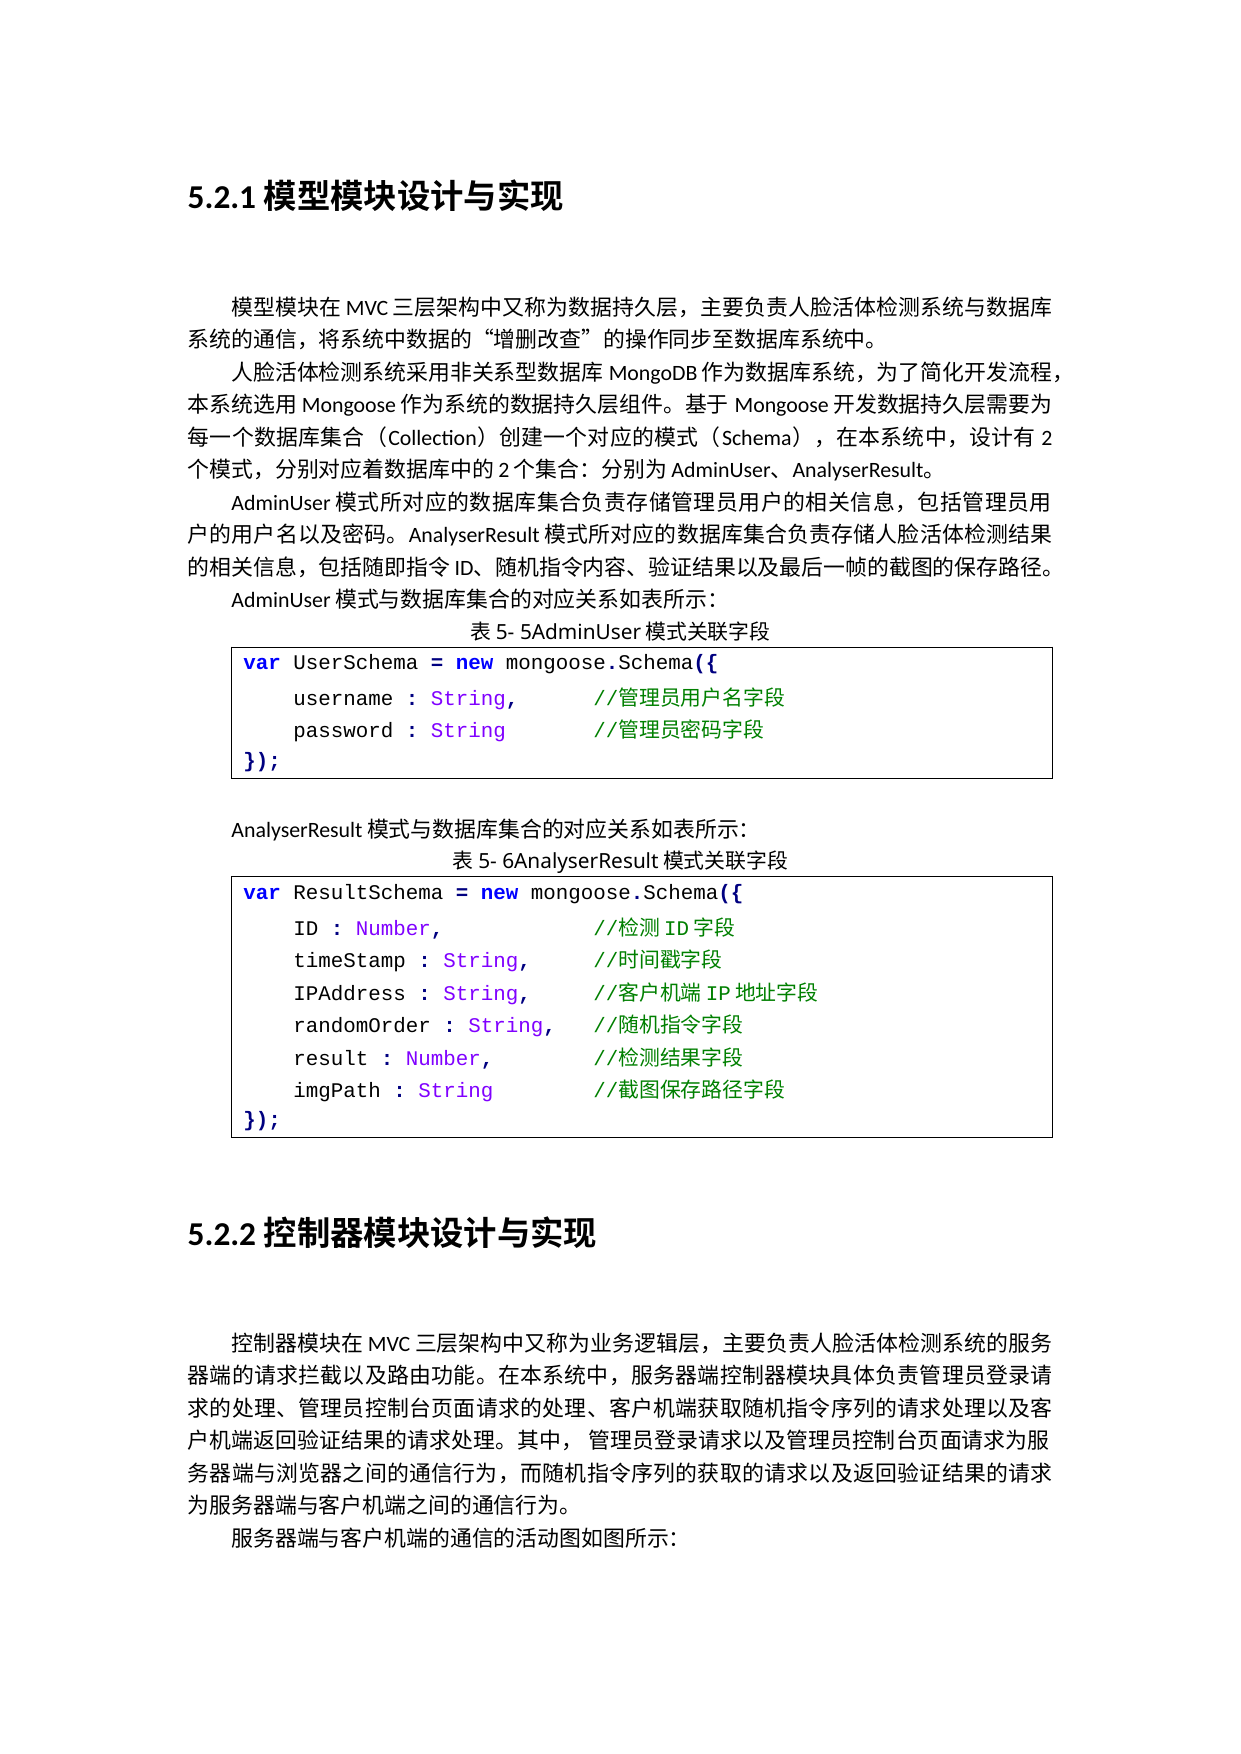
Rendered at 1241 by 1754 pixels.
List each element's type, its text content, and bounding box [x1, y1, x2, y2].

text AdminUser模式所对应的数据库集合负责存储管理员用户的相关信息，包括管理员用户的用户名以及密码。AnalyserResult模式所对应的数据库集合负责存储人脸活体检测结果的相关信息，包括随即指令ID、随机指令内容、验证结果以及最后一帧的截图的保存路径。 [187, 484, 1053, 582]
text 表 5- 5AdminUser模式关联字段 [187, 614, 1053, 647]
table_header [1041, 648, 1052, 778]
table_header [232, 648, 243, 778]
text 表 5- 6AnalyserResult模式关联字段 [187, 844, 1053, 876]
text 人脸活体检测系统采用非关系型数据库MongoDB作为数据库系统，为了简化开发流程，本系统选用Mongoose作为系统的数据持久层组件。基于Mongoose开发数据持久层需要为每一个数据库集合（Collection）创建一个对应的模式（Schema），在本系统中，设计有2个模式，分别对应着数据库中的2个集合：分别为AdminUser、AnalyserResult。 [187, 354, 1053, 484]
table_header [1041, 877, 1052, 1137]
text AdminUser模式与数据库集合的对应关系如表所示： [187, 582, 1053, 614]
subtitle 5.2.1 模型模块设计与实现 [187, 162, 1053, 227]
subtitle 5.2.2 控制器模块设计与实现 [187, 1198, 1053, 1263]
text 模型模块在MVC三层架构中又称为数据持久层，主要负责人脸活体检测系统与数据库系统的通信，将系统中数据的“增删改查”的操作同步至数据库系统中。 [187, 289, 1053, 354]
text AnalyserResult模式与数据库集合的对应关系如表所示： [187, 811, 1053, 844]
text 服务器端与客户机端的通信的活动图如图所示： [187, 1520, 1053, 1553]
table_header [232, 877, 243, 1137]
text 控制器模块在MVC三层架构中又称为业务逻辑层，主要负责人脸活体检测系统的服务器端的请求拦截以及路由功能。在本系统中，服务器端控制器模块具体负责管理员登录请求的处理、管理员控制台页面请求的处理、客户机端获取随机指令序列的请求处理以及客户机端返回验证结果的请求处理。其中， 管理员登录请求以及管理员控制台页面请求为服务器端与浏览器之间的通信行为，而随机指令序列的获取的请求以及返回验证结果的请求为服务器端与客户机端之间的通信行为。 [187, 1325, 1053, 1520]
